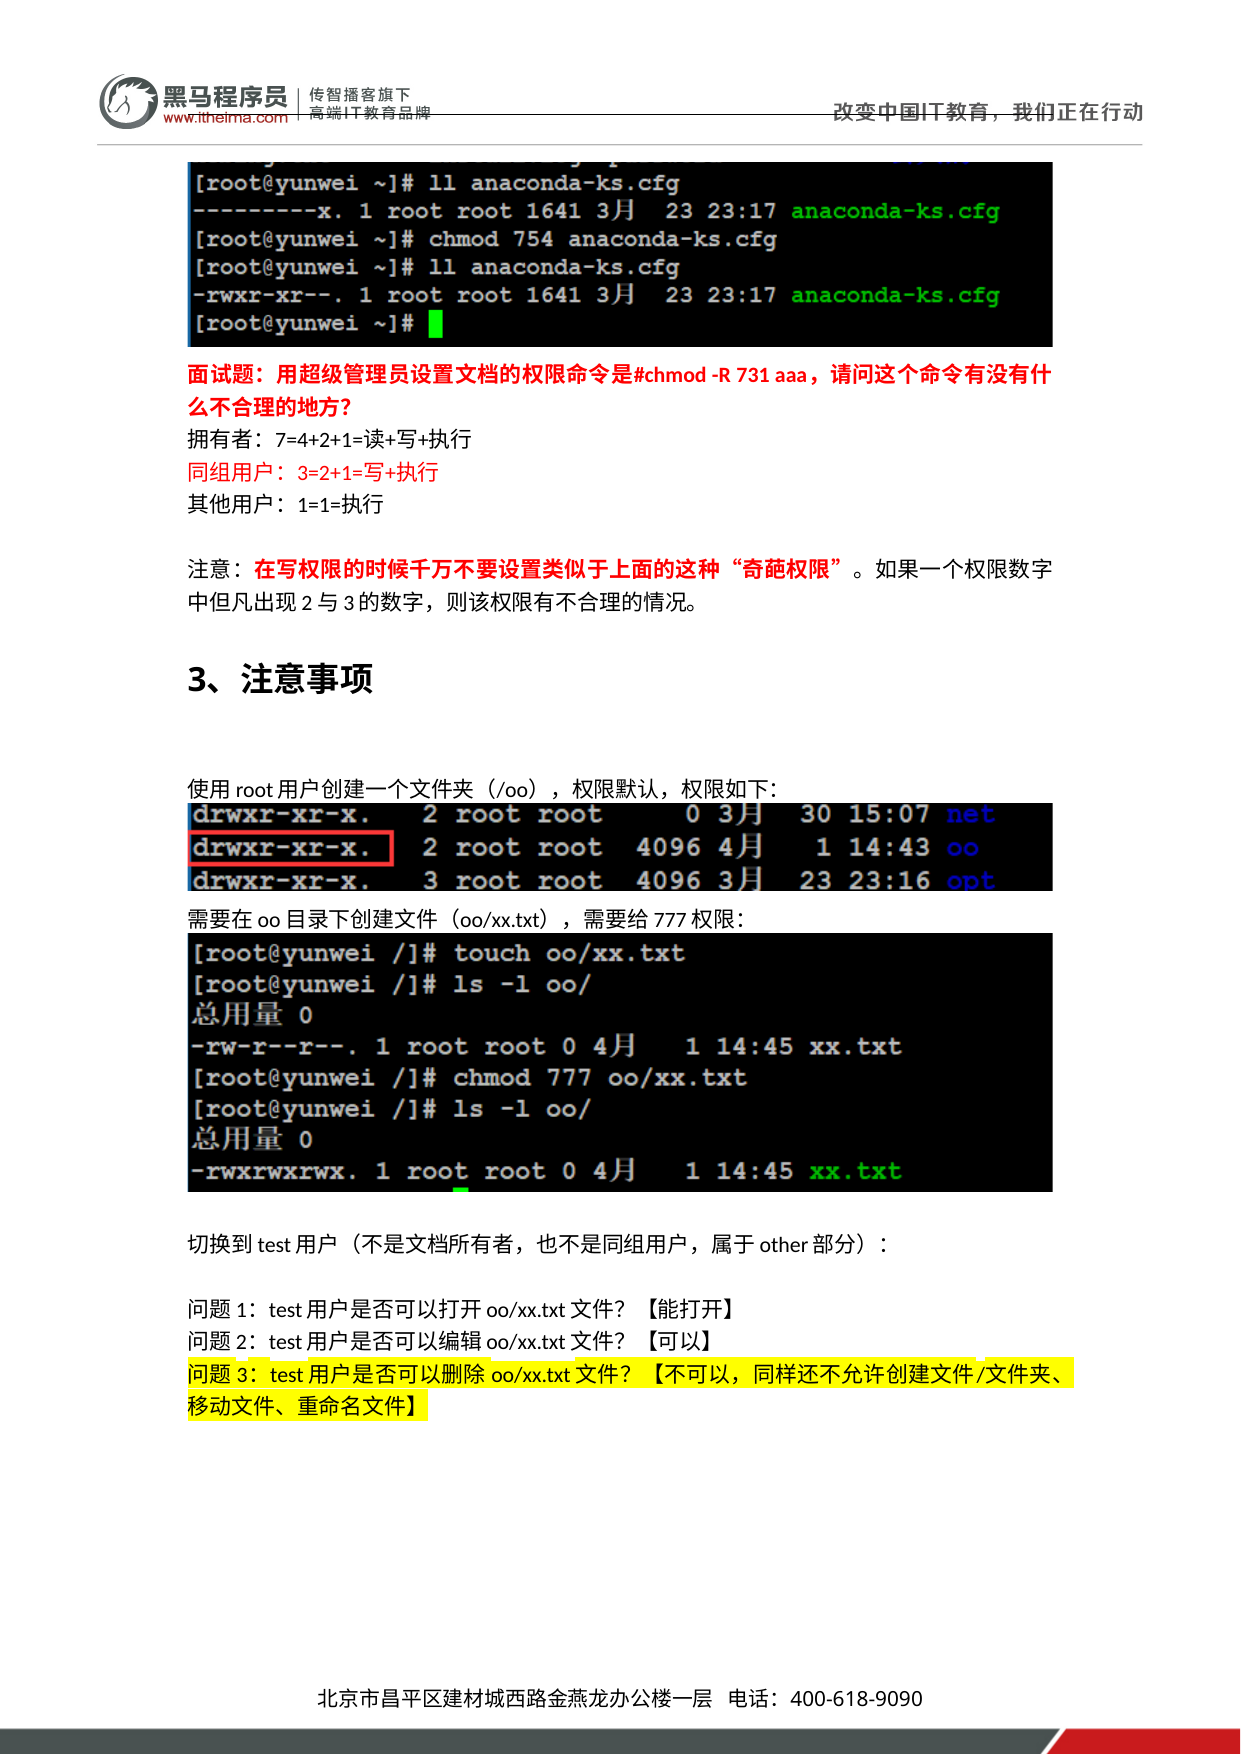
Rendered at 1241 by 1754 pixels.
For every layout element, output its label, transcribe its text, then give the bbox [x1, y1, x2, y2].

picture [187, 803, 1053, 891]
picture [187, 162, 1053, 347]
text 需要在oo目录下创建文件（oo/xx.txt），需要给777权限： [187, 901, 1053, 933]
text 面试题：用超级管理员设置文档的权限命令是#chmod -R 731 aaa，请问这个命令有没有什么不合理的地方？ [187, 357, 1053, 422]
text 其他用户：1=1=执行 [187, 487, 1053, 519]
text 注意：在写权限的时候千万不要设置类似于上面的这种“奇葩权限”。如果一个权限数字中但凡出现2与3的数字，则该权限有不合理的情况。 [187, 552, 1053, 617]
text 同组用户：3=2+1=写+执行 [187, 454, 1053, 487]
picture [187, 933, 1053, 1192]
text 使用root用户创建一个文件夹（/oo），权限默认，权限如下： [187, 771, 1053, 803]
text 问题2：test用户是否可以编辑oo/xx.txt文件？【可以】 [187, 1324, 1053, 1356]
picture [0, 1669, 1241, 1754]
picture [0, 3, 1241, 153]
text 切换到test用户（不是文档所有者，也不是同组用户，属于other部分）： [187, 1226, 1053, 1259]
text 问题3：test用户是否可以删除oo/xx.txt文件？【不可以，同样还不允许创建文件/文件夹、移动文件、重命名文件】 [187, 1356, 1053, 1421]
subtitle 3、注意事项 [187, 644, 1053, 709]
text 拥有者：7=4+2+1=读+写+执行 [187, 422, 1053, 454]
text 问题1：test用户是否可以打开oo/xx.txt文件？【能打开】 [187, 1291, 1053, 1324]
